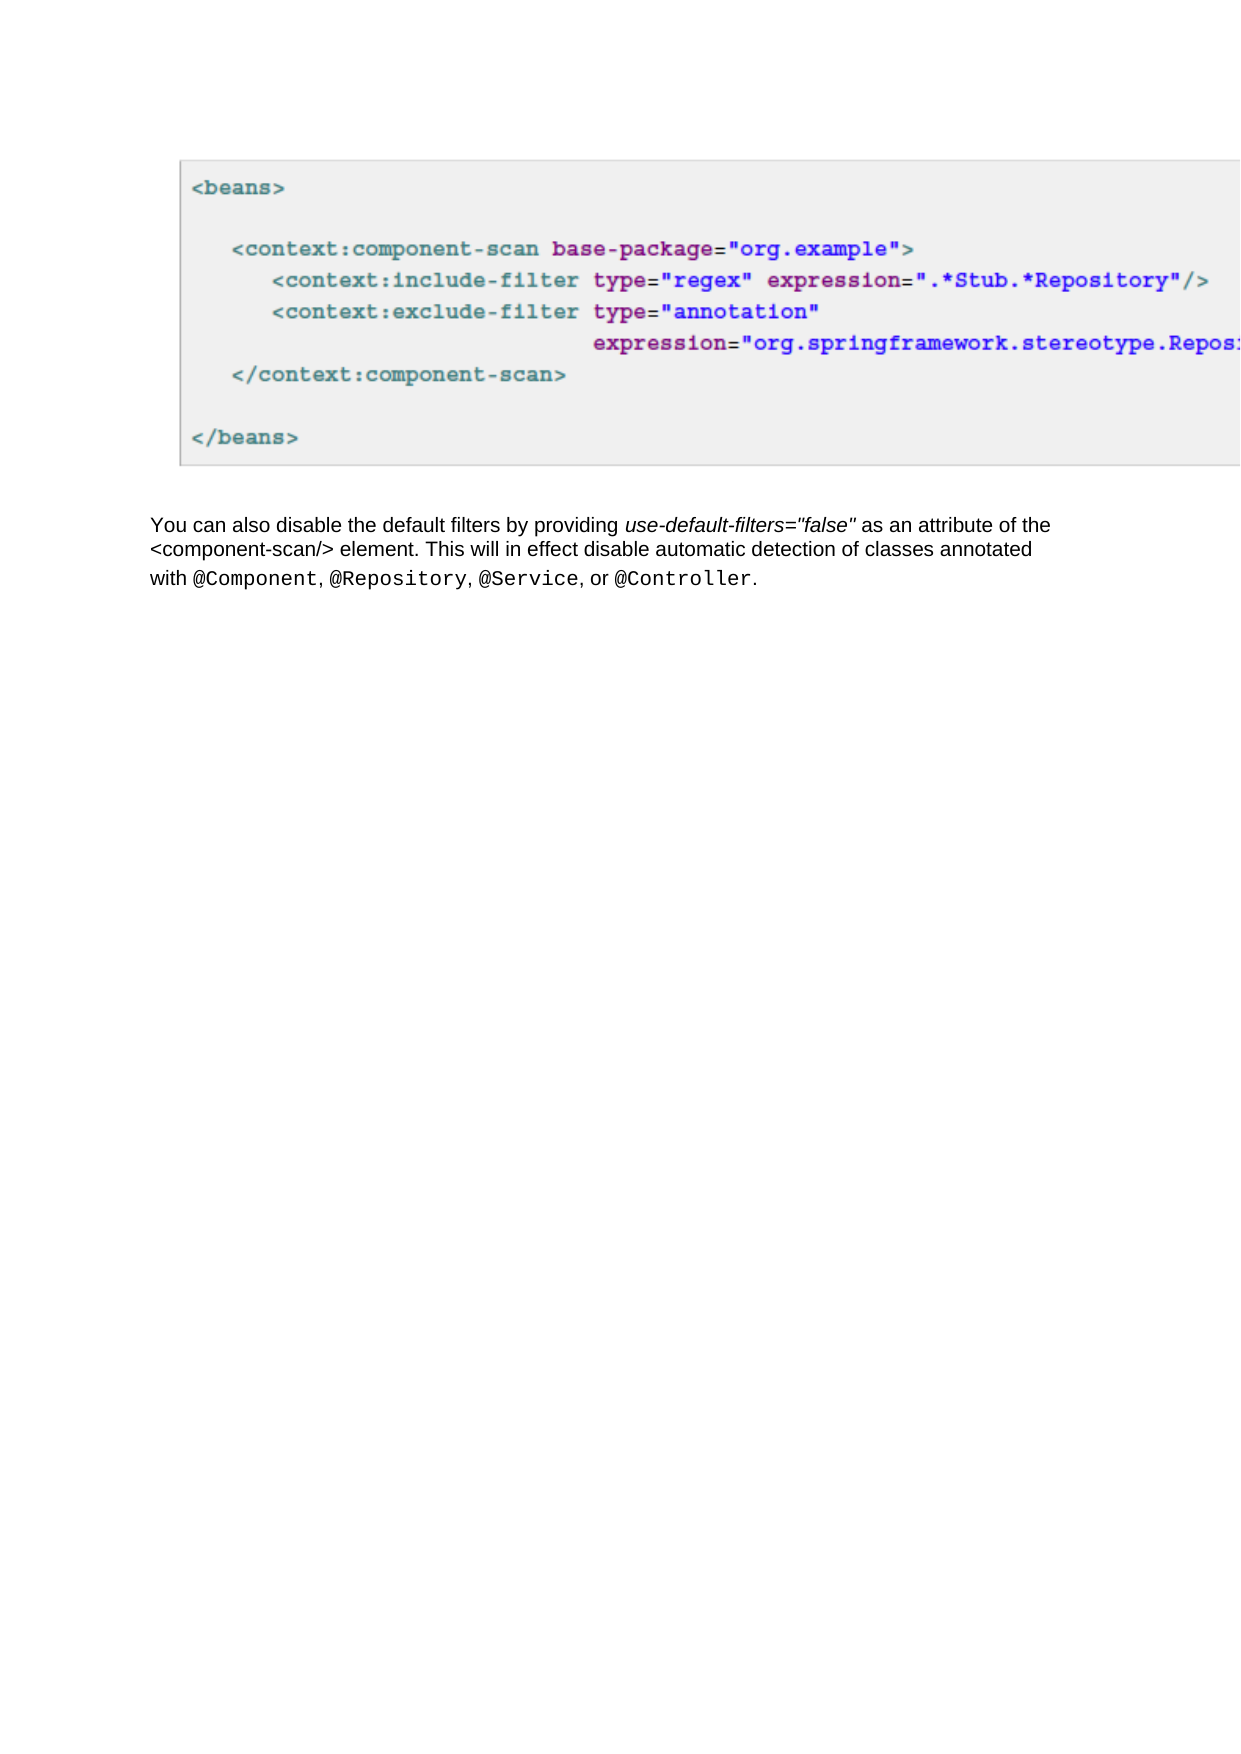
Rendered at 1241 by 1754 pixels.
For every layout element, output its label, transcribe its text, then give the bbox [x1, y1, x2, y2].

text You can also disable the default filters by providing use-default-filters="false" as an attribute of the [150, 513, 1090, 537]
text <component-scan/> element. This will in effect disable automatic detection of classes annotated [150, 537, 1090, 561]
text with @Component, @Repository, @Service, or @Controller. [150, 566, 1090, 592]
